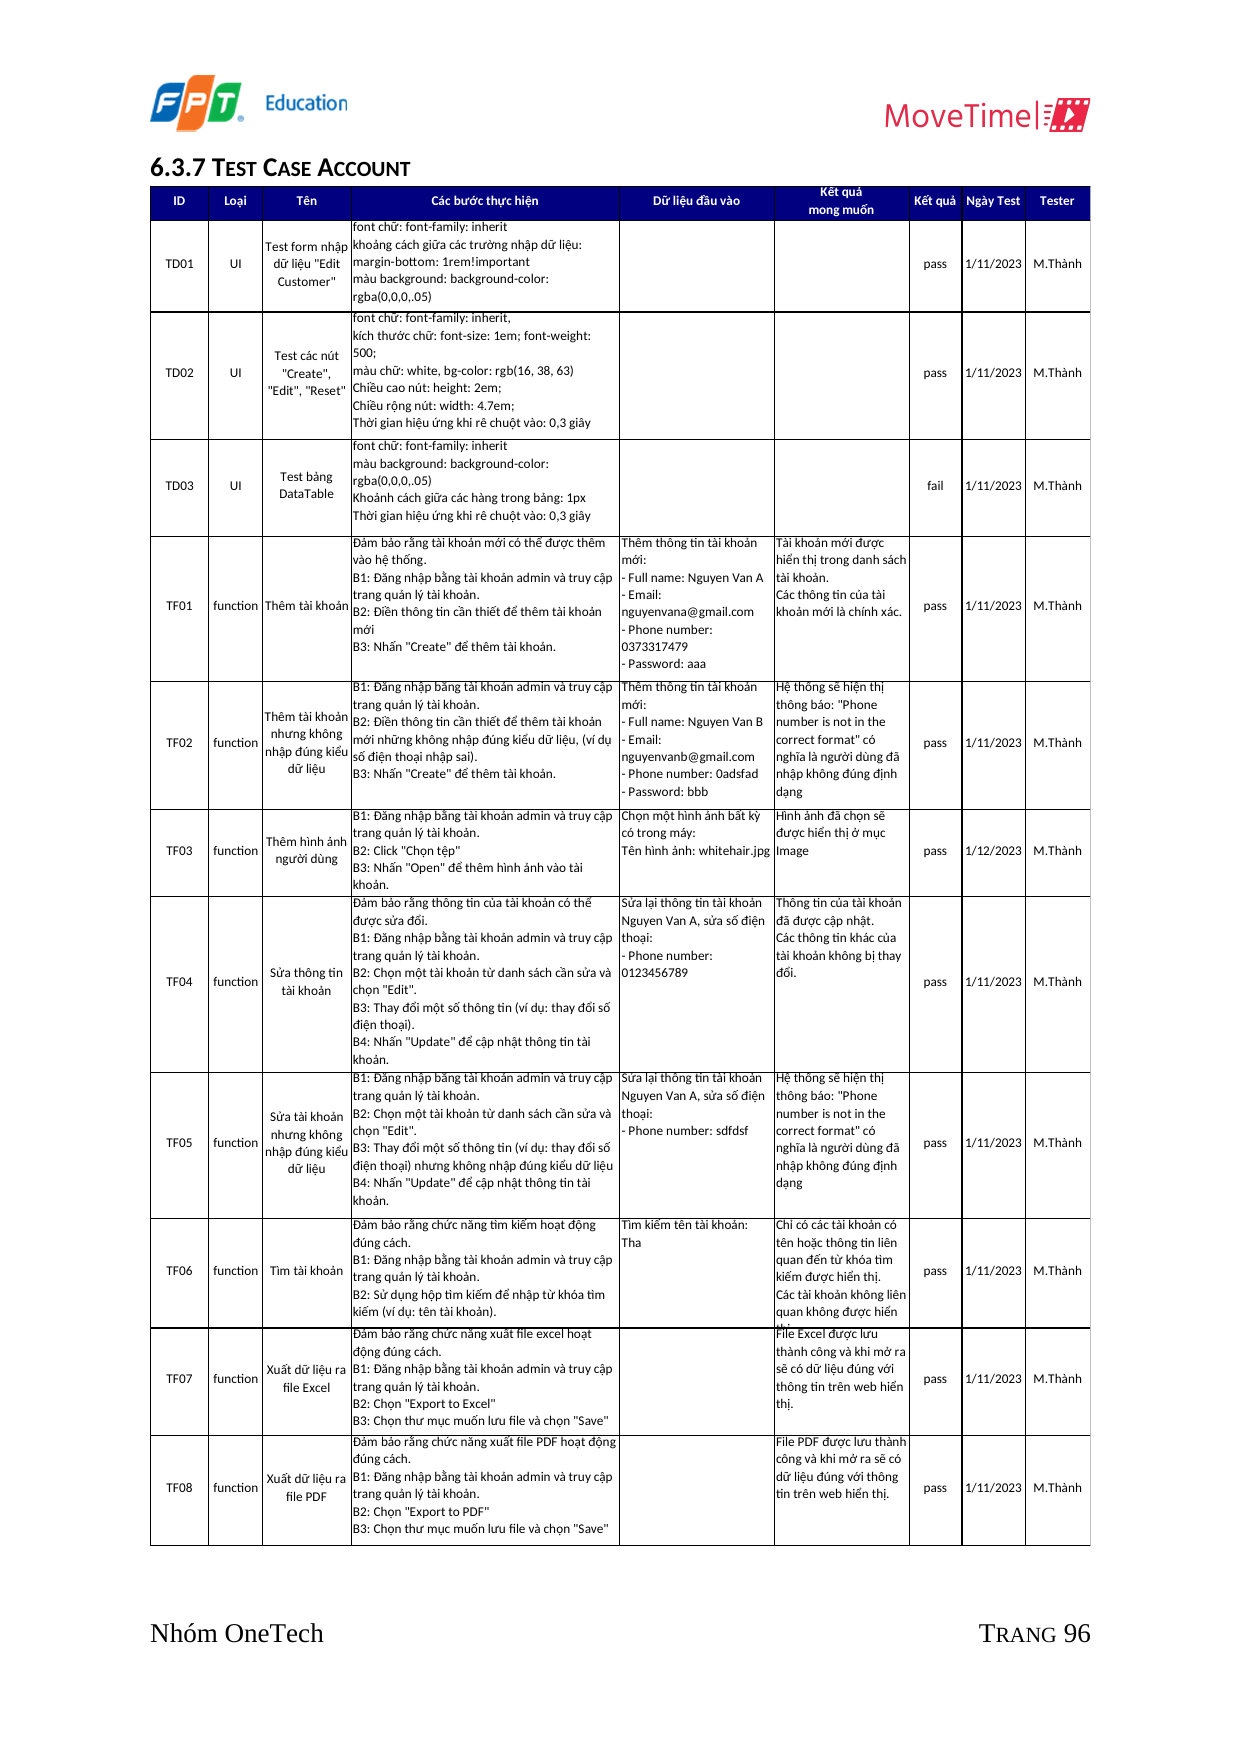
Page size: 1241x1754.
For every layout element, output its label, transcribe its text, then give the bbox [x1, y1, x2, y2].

picture [885, 98, 1091, 132]
picture [150, 75, 347, 132]
subtitle 6.3.7 Test Case Account [150, 150, 1090, 183]
